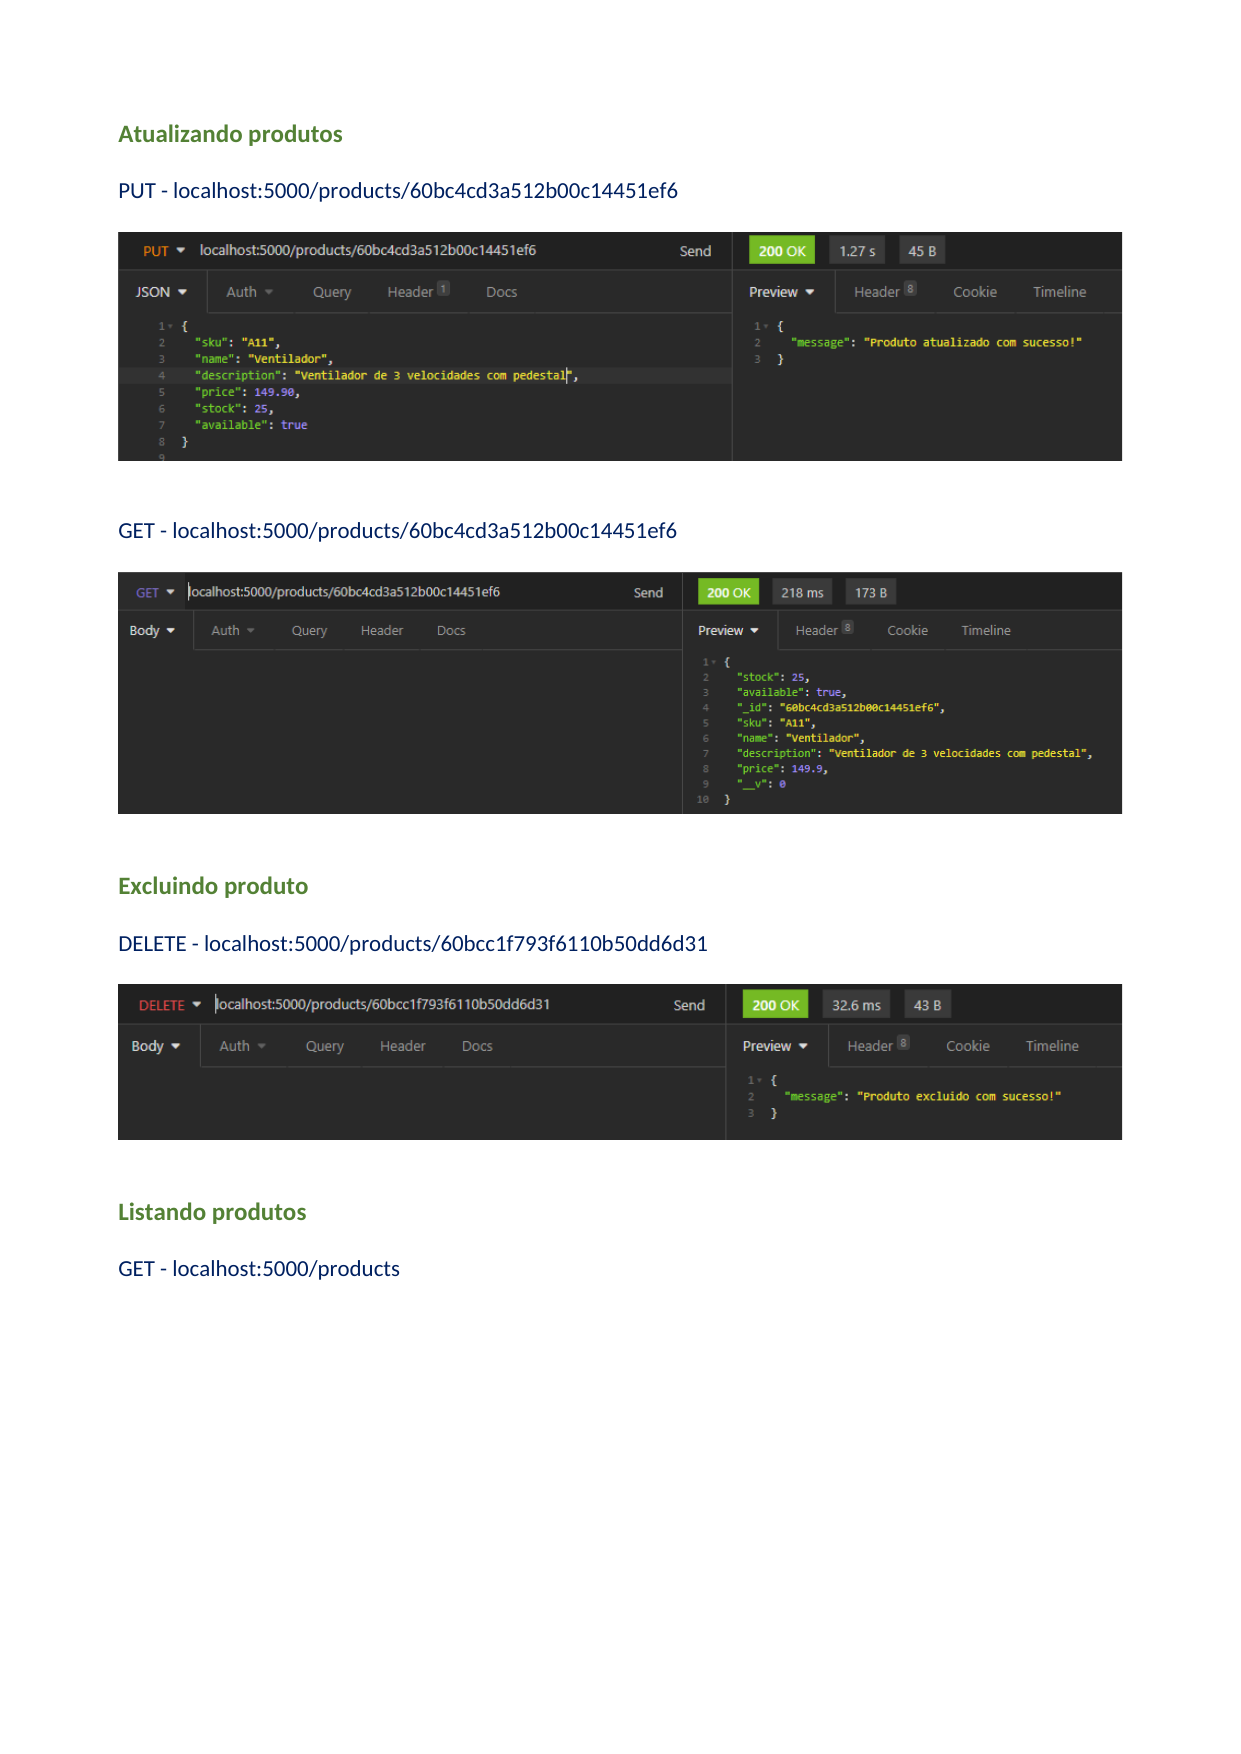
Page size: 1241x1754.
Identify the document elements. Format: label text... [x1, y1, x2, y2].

text DELETE - localhost:5000/products/60bcc1f793f6110b50dd6d31 [118, 929, 1122, 957]
picture [118, 572, 1123, 814]
text GET - localhost:5000/products/60bc4cd3a512b00c14451ef6 [118, 516, 1122, 544]
subtitle Excluindo produto [118, 870, 1122, 901]
text PUT - localhost:5000/products/60bc4cd3a512b00c14451ef6 [118, 177, 1122, 205]
subtitle Listando produtos [118, 1196, 1122, 1226]
picture [118, 232, 1123, 461]
text GET - localhost:5000/products [118, 1254, 1122, 1282]
subtitle Atualizando produtos [118, 118, 1122, 149]
picture [118, 984, 1123, 1140]
